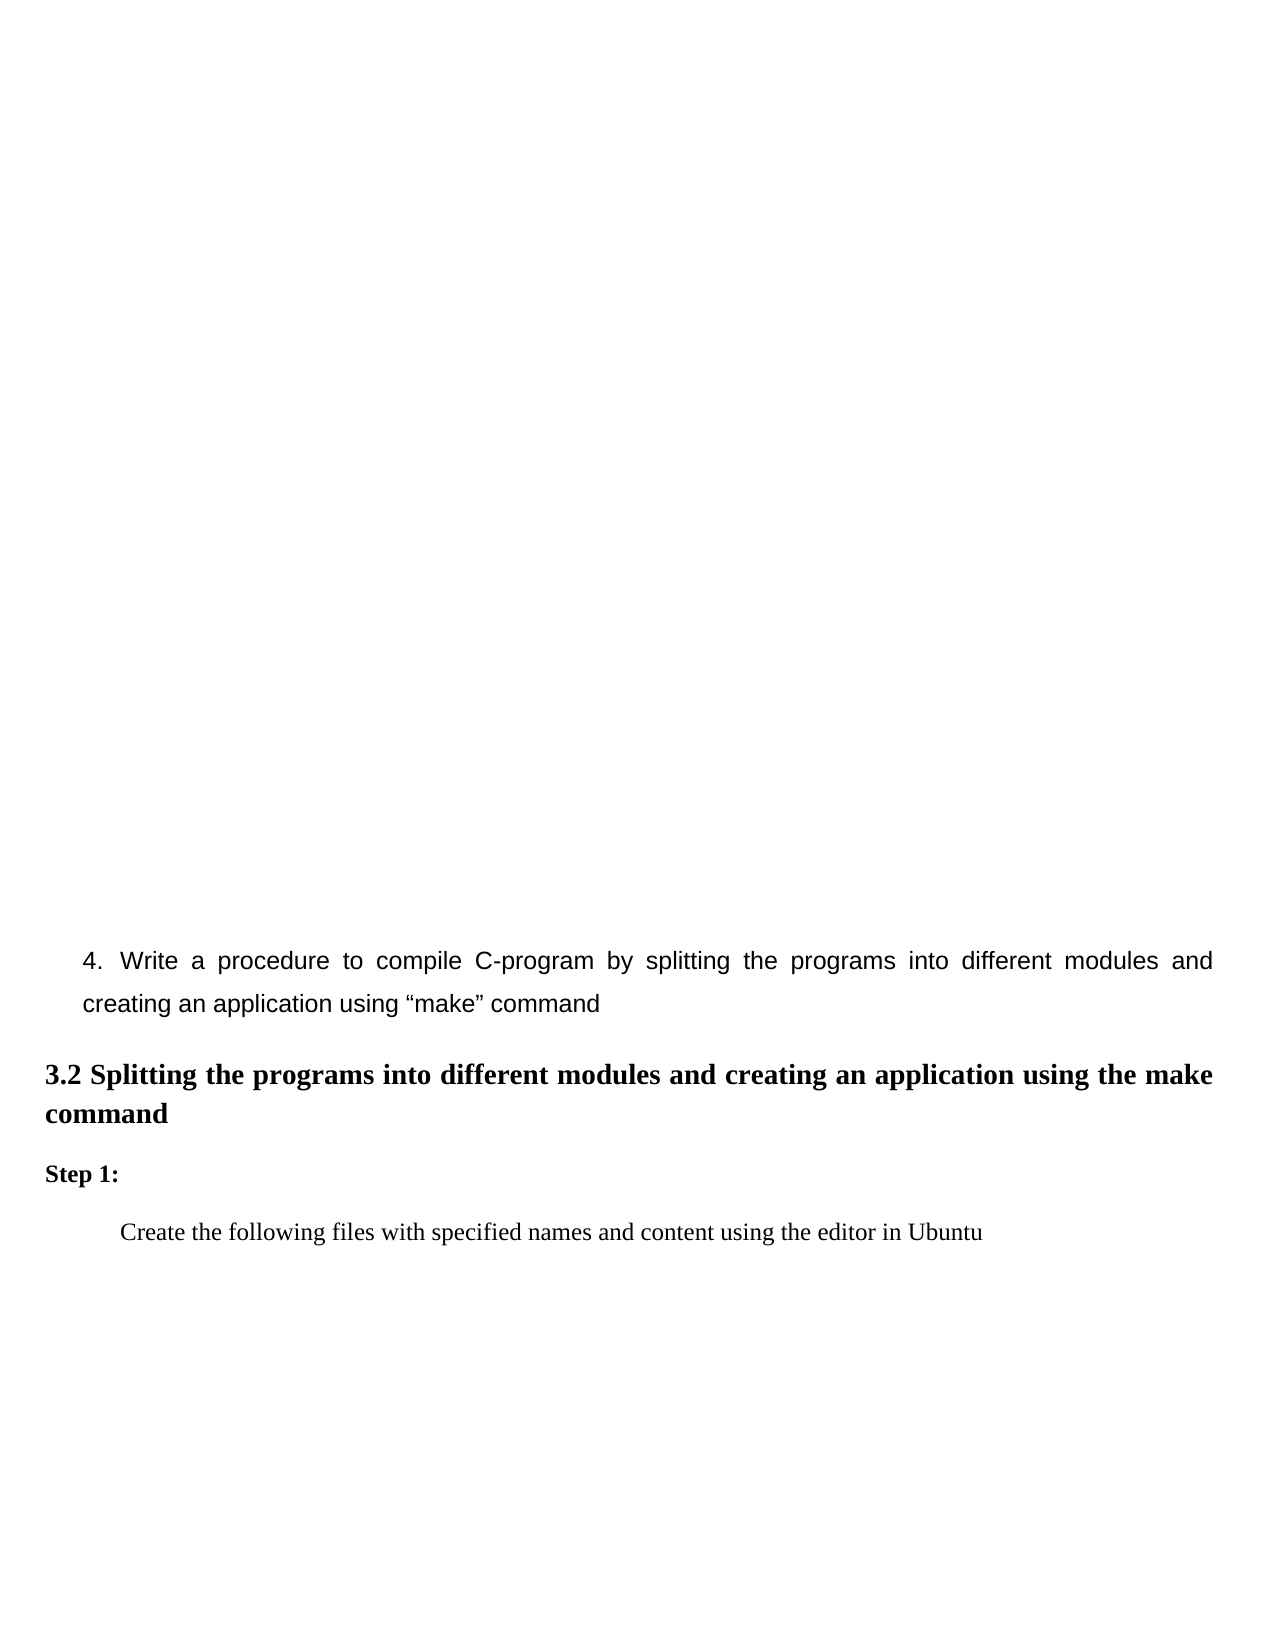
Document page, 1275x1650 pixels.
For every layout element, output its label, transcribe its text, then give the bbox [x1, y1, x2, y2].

text 3.2 Splitting the programs into different modules and creating an application using the make command [45, 1057, 1215, 1129]
text Step 1: [45, 1159, 1215, 1188]
subtitle 4. Write a procedure to compile C-program by splitting the programs into different modules and creating an application using “make” command [82, 946, 1215, 1018]
text Create the following files with specified names and content using the editor in Ubuntu [45, 1217, 1215, 1246]
